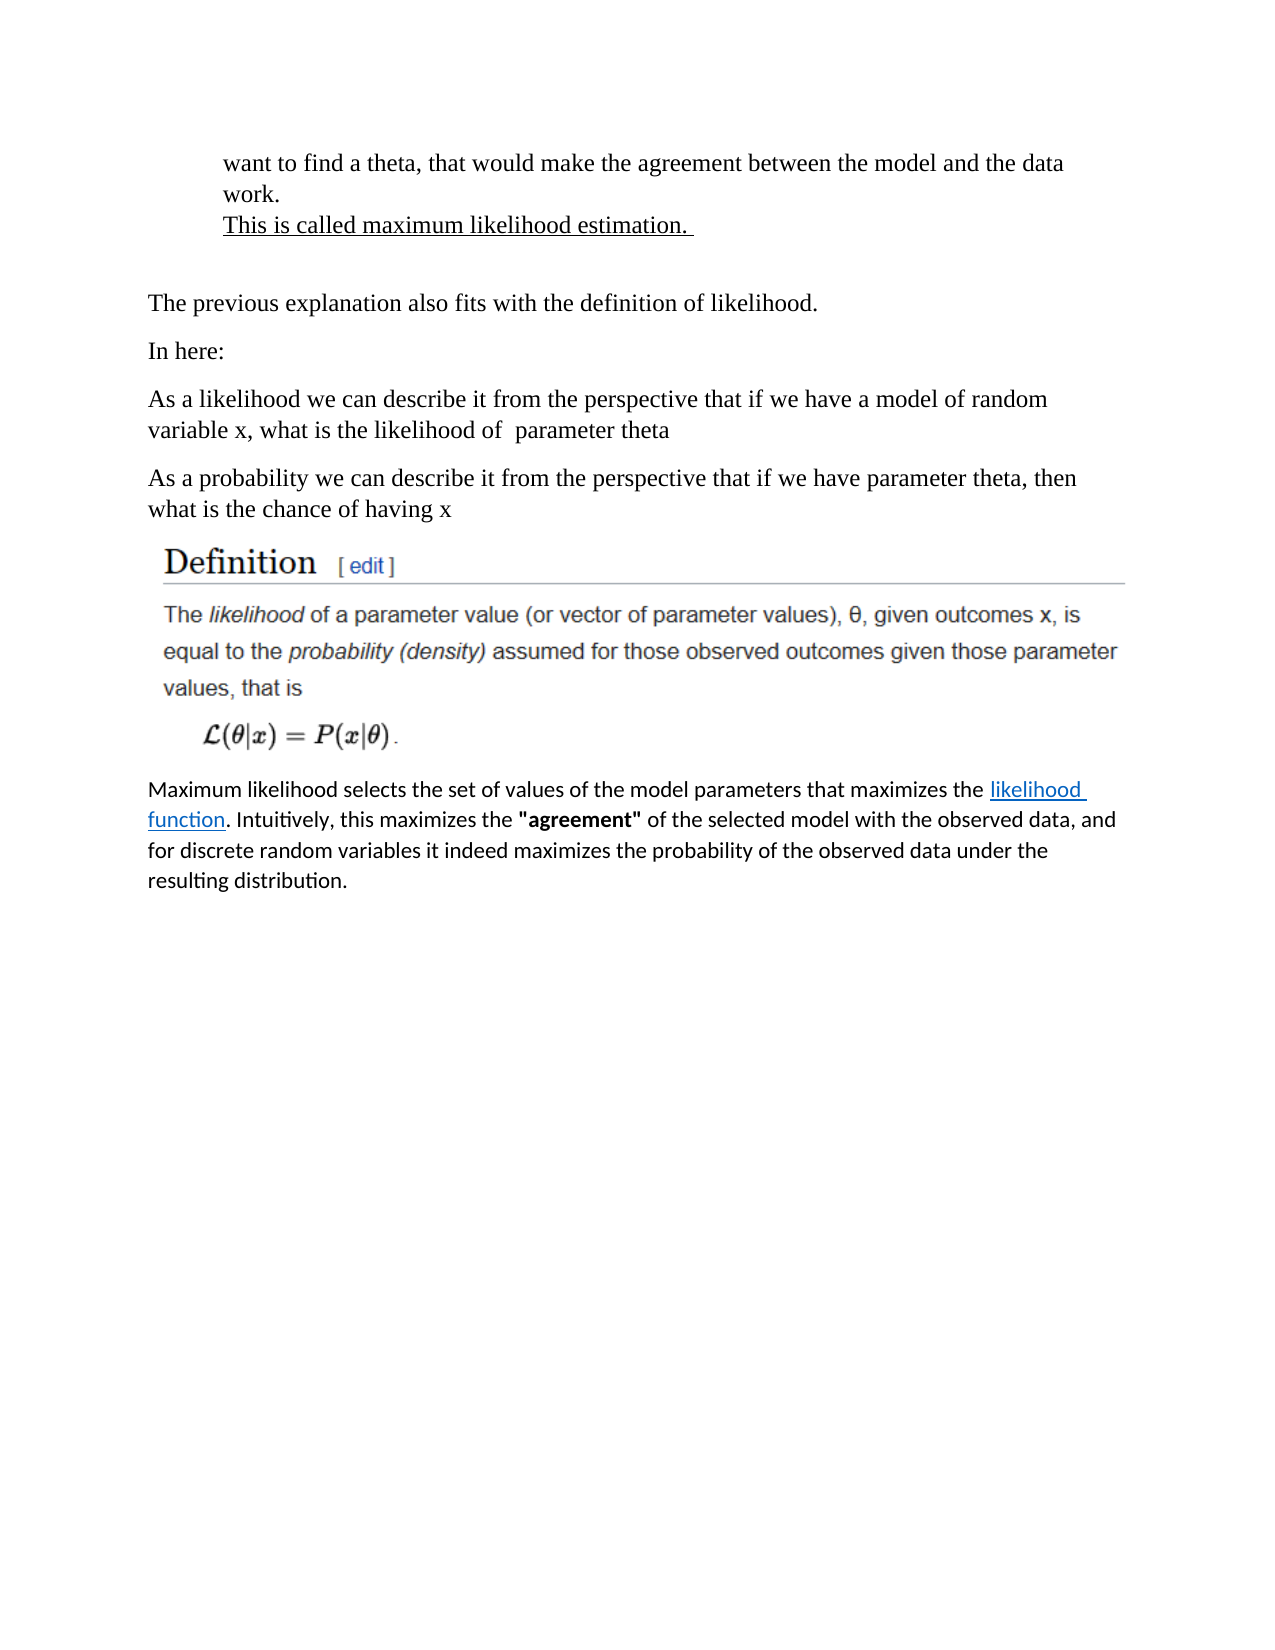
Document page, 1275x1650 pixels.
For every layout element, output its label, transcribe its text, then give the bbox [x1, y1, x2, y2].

list This is called maximum likelihood estimation. [223, 210, 1127, 238]
text In here: [148, 336, 1127, 365]
text As a likelihood we can describe it from the perspective that if we have a model of random variable x, what is the likelihood of parameter theta [148, 384, 1127, 444]
text The previous explanation also fits with the definition of likelihood. [148, 288, 1127, 317]
text Maximum likelihood selects the set of values of the model parameters that maximizes the likelihood function. Intuitively, this maximizes the "agreement" of the selected model with the observed data, and for discrete random variables it indeed maximizes the probability of the observed data under the resulting distribution. [148, 775, 1127, 894]
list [185, 148, 1127, 207]
text As a probability we can describe it from the perspective that if we have parameter theta, then what is the chance of having x [148, 463, 1127, 522]
